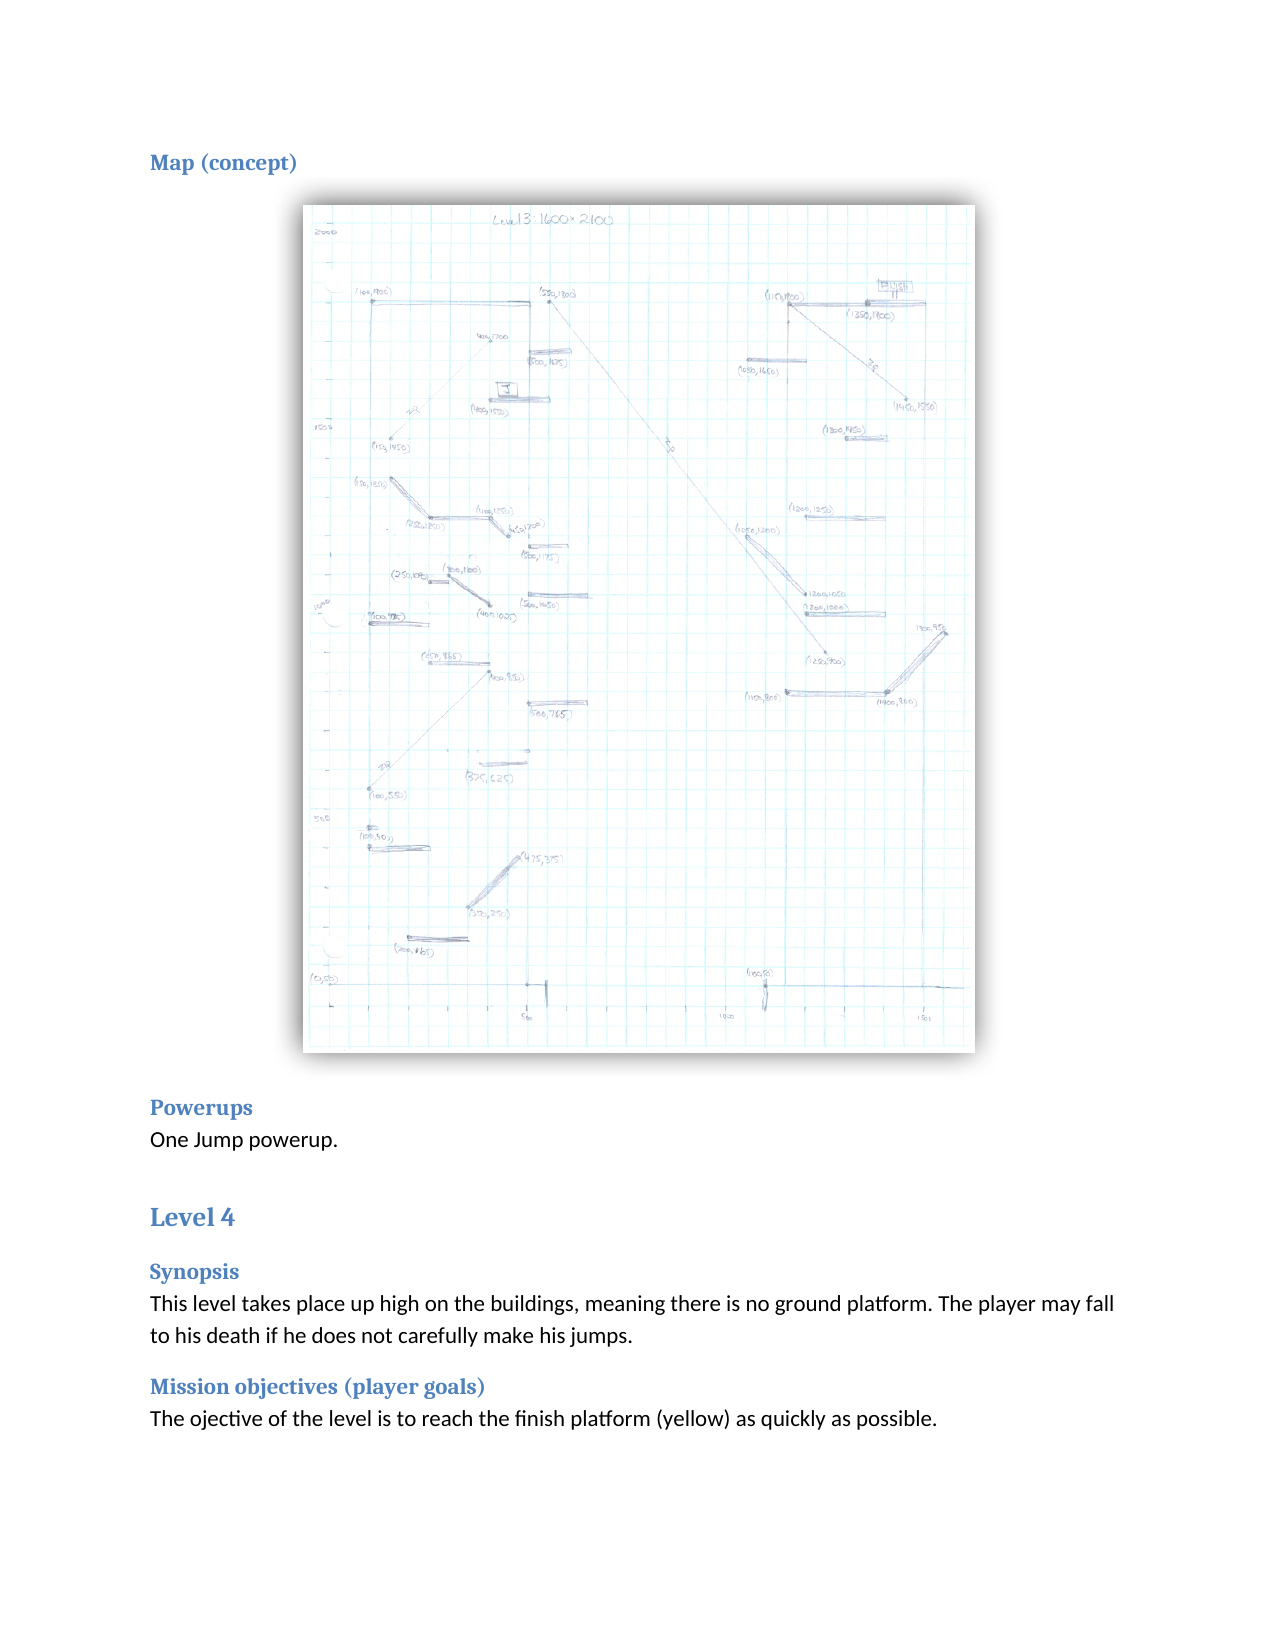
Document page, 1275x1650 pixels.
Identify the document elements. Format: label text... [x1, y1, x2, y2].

subtitle Mission objectives (player goals) [150, 1374, 1125, 1400]
text One Jump powerup. [150, 1125, 1125, 1153]
subtitle Map (concept) [150, 150, 1125, 176]
picture [303, 205, 975, 1053]
subtitle Level 4 [150, 1202, 1125, 1233]
text This level takes place up high on the buildings, meaning there is no ground platform. The player may fall to his death if he does not carefully make his jumps. [150, 1289, 1125, 1349]
subtitle Synopsis [150, 1258, 1125, 1285]
text The ojective of the level is to reach the finish platform (yellow) as quickly as possible. [150, 1404, 1125, 1432]
subtitle Powerups [150, 1095, 1125, 1121]
